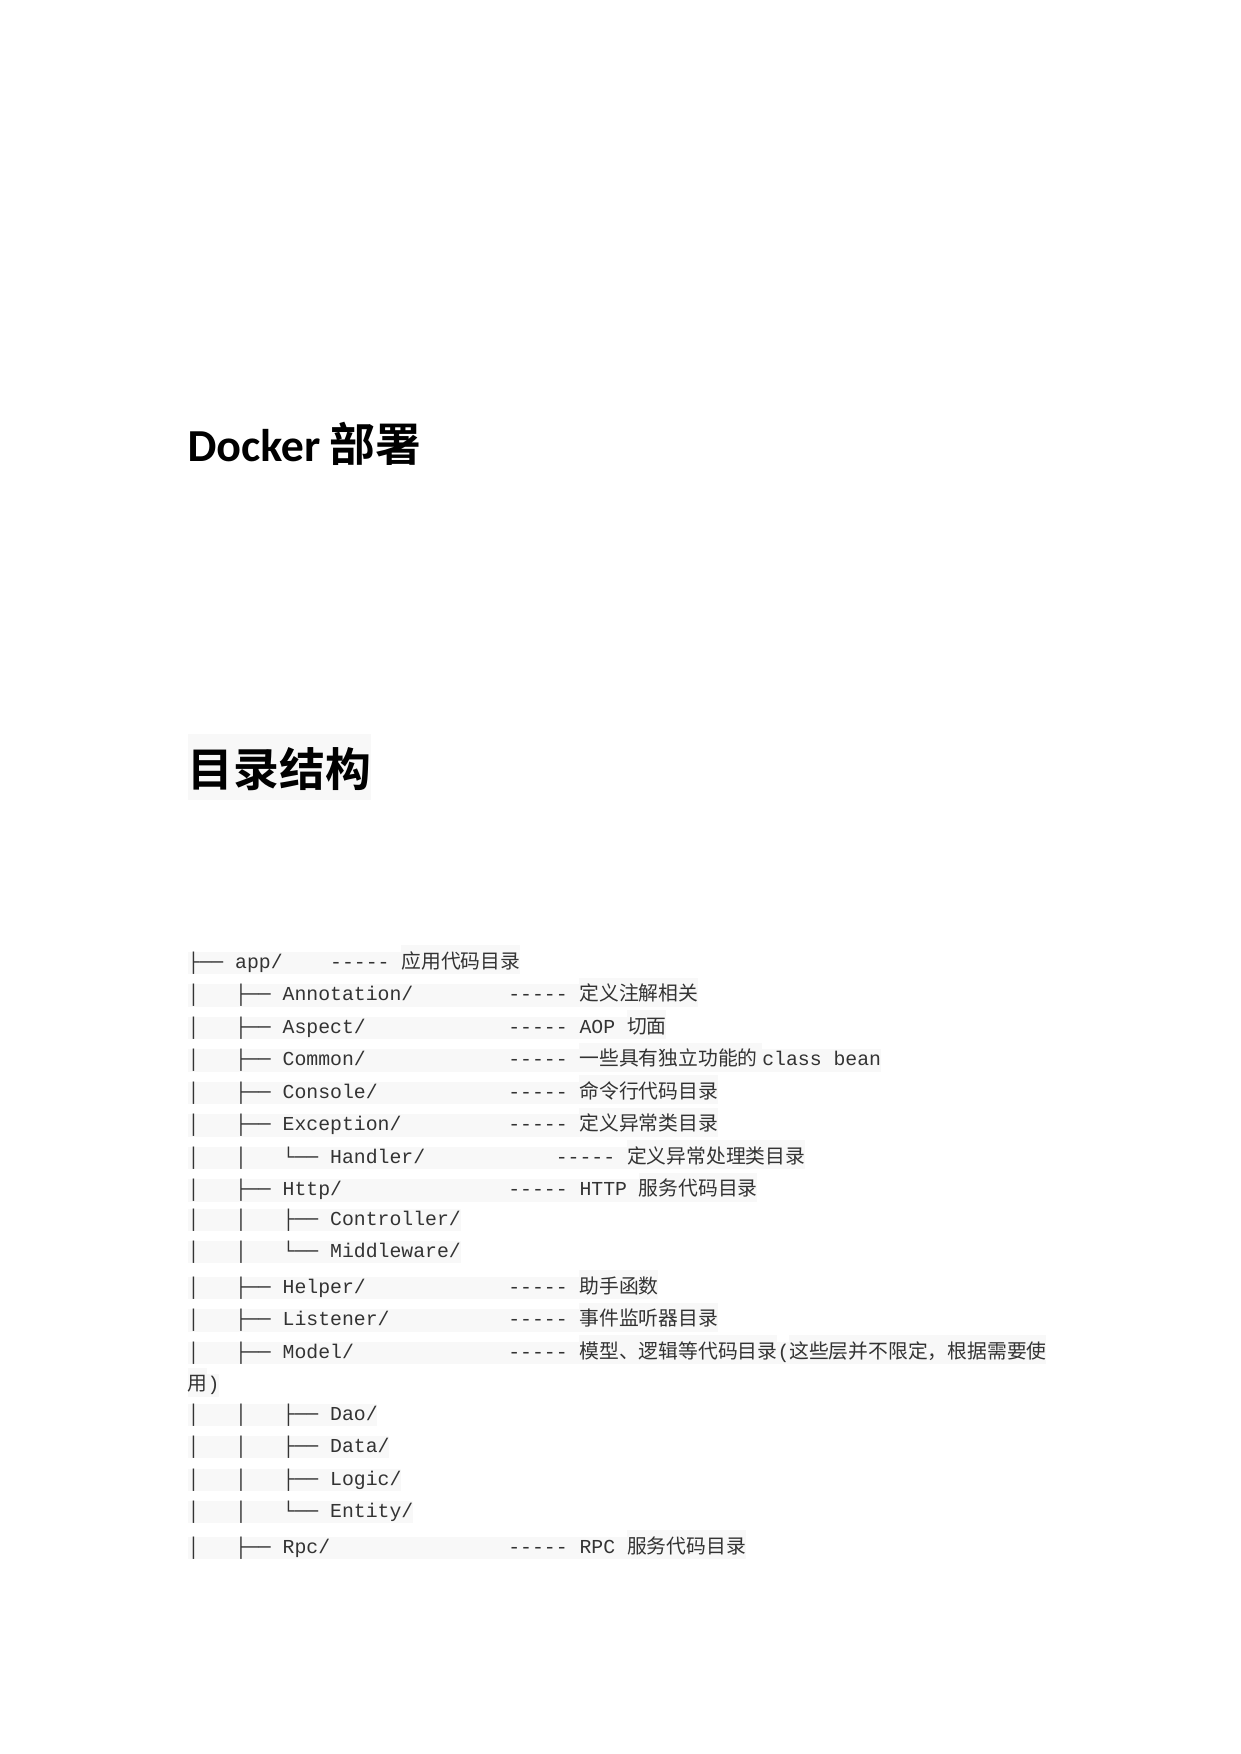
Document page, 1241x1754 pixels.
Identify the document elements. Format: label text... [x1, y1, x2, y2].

text │ │ ├── Data/ [187, 1431, 1053, 1464]
text │ │ └── Middleware/ [187, 1236, 1053, 1269]
text │ ├── Model/ ----- 模型、逻辑等代码目录(这些层并不限定，根据需要使用) [187, 1334, 1053, 1399]
text │ ├── Helper/ ----- 助手函数 [187, 1269, 1053, 1301]
text │ ├── Exception/ ----- 定义异常类目录 [187, 1106, 1053, 1139]
text ├── app/ ----- 应用代码目录 [187, 944, 1053, 976]
text │ ├── Annotation/ ----- 定义注解相关 [187, 976, 1053, 1009]
text │ │ ├── Controller/ [187, 1204, 1053, 1236]
text │ │ ├── Dao/ [187, 1399, 1053, 1431]
text │ ├── Http/ ----- HTTP 服务代码目录 [187, 1171, 1053, 1204]
text │ ├── Console/ ----- 命令行代码目录 [187, 1074, 1053, 1106]
text │ ├── Aspect/ ----- AOP 切面 [187, 1009, 1053, 1041]
text │ │ └── Entity/ [187, 1496, 1053, 1529]
subtitle Docker部署 [187, 392, 1053, 490]
text │ │ └── Handler/ ----- 定义异常处理类目录 [187, 1139, 1053, 1171]
text │ ├── Rpc/ ----- RPC 服务代码目录 [187, 1529, 1053, 1561]
text │ ├── Common/ ----- 一些具有独立功能的 class bean [187, 1041, 1053, 1074]
text │ │ ├── Logic/ [187, 1464, 1053, 1496]
text │ ├── Listener/ ----- 事件监听器目录 [187, 1301, 1053, 1334]
subtitle 目录结构 [187, 718, 1053, 816]
